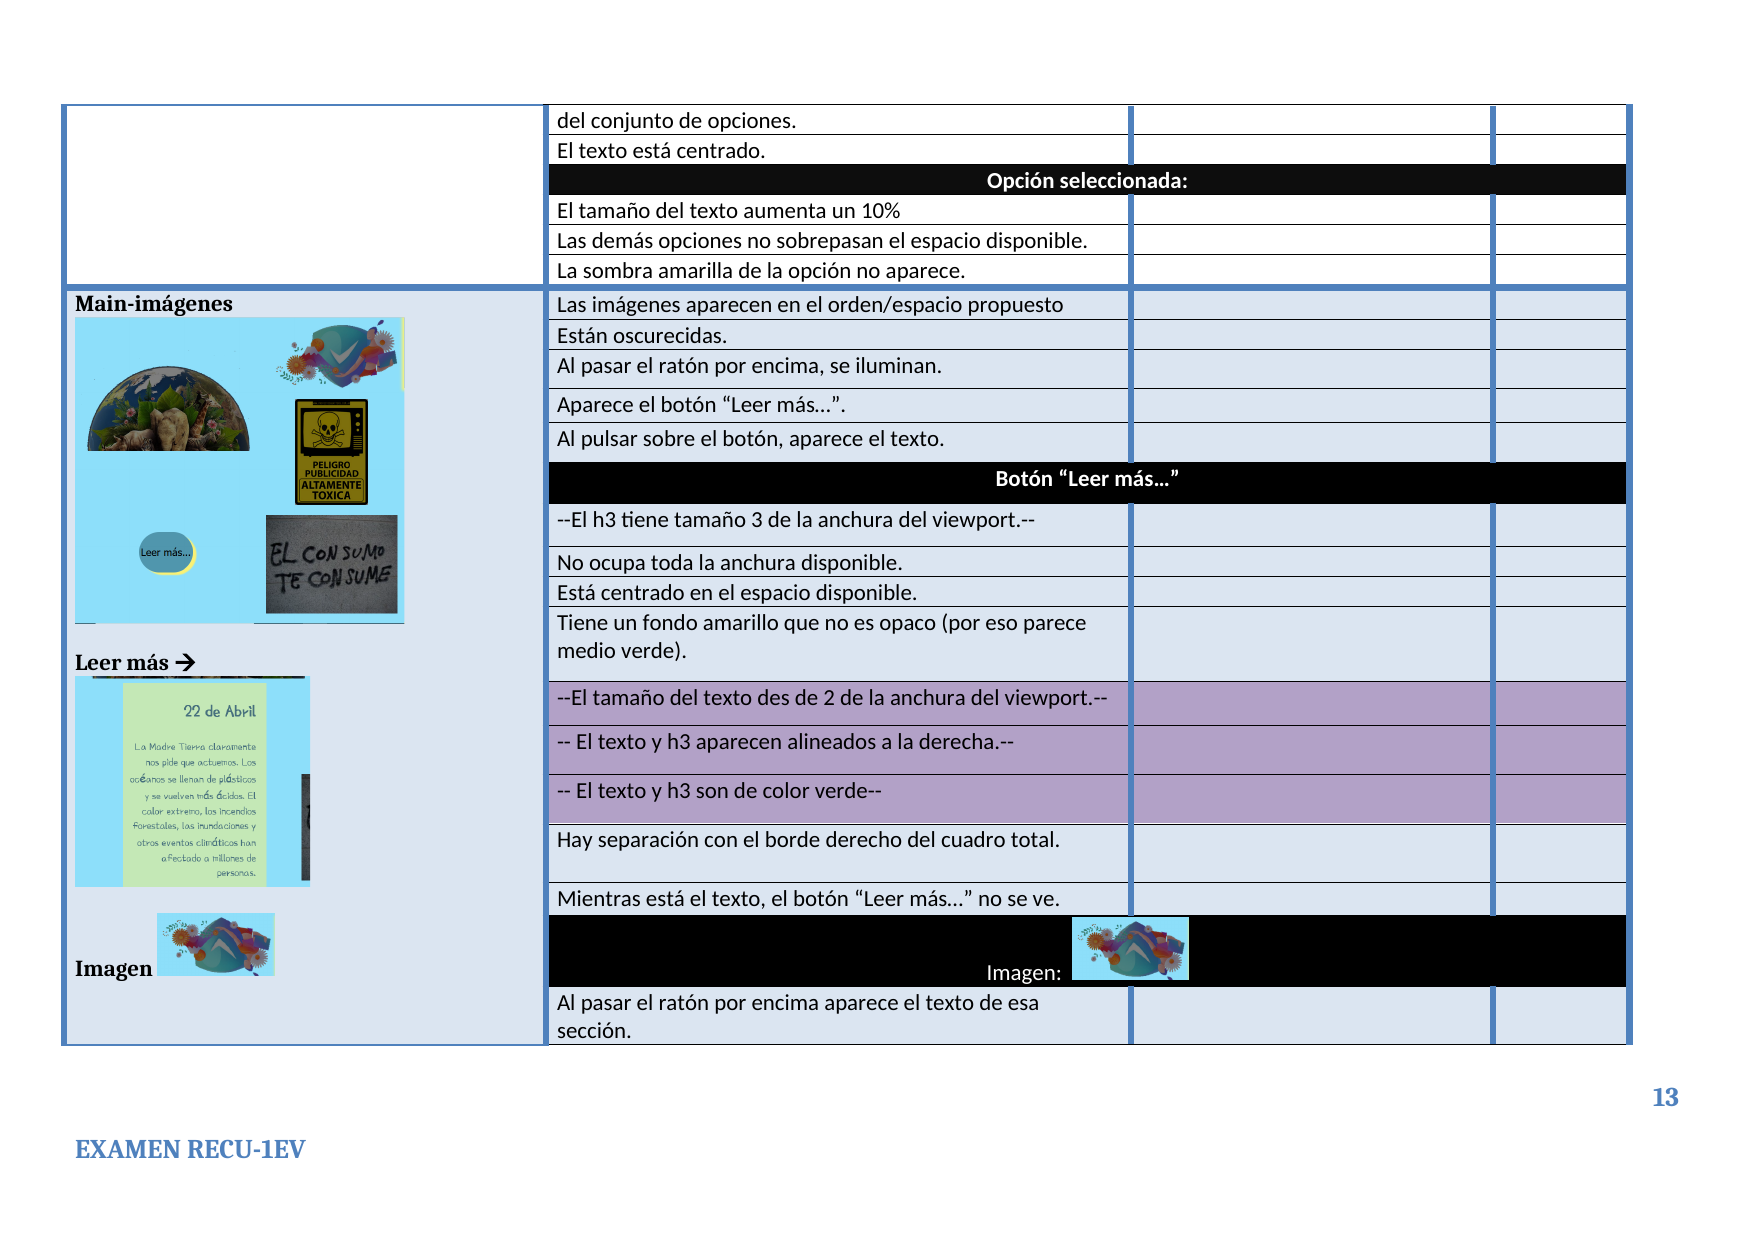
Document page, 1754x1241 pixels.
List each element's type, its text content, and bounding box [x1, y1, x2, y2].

table_cell [1496, 577, 1626, 606]
table_cell [1496, 195, 1626, 224]
table_cell [1496, 504, 1626, 546]
table_cell [1134, 320, 1490, 349]
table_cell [549, 105, 1131, 134]
table_cell [1134, 547, 1490, 576]
table_cell El texto está centrado. [549, 135, 1128, 164]
table_cell [1496, 547, 1626, 576]
table_cell Hay separación con el borde derecho del cuadro total. [549, 825, 1128, 882]
table_cell [1496, 726, 1626, 774]
table_cell Al pasar el ratón por encima, se iluminan. [549, 350, 1128, 388]
table_cell [1496, 389, 1626, 422]
table_cell [1134, 726, 1490, 774]
table_cell [1496, 825, 1626, 882]
table_cell Las imágenes aparecen en el orden/espacio propuesto [549, 291, 1128, 319]
table_cell [1496, 607, 1626, 681]
table_cell [1134, 682, 1490, 725]
table_cell Está centrado en el espacio disponible. [549, 577, 1128, 606]
table_cell [1134, 350, 1490, 388]
table_cell Imagen: [549, 916, 1626, 986]
table_cell Main-imágenes Leer más Imagen [67, 291, 543, 1044]
table_cell [1496, 682, 1626, 725]
table_cell Mientras está el texto, el botón “Leer más…” no se ve. [549, 883, 1128, 915]
picture [157, 913, 275, 976]
table_cell [1134, 389, 1490, 422]
table_cell [1134, 423, 1490, 462]
table_cell [1134, 825, 1490, 882]
table_cell Las demás opciones no sobrepasan el espacio disponible. [549, 225, 1128, 254]
table_cell [1134, 195, 1490, 224]
table_cell [1496, 775, 1626, 823]
table_cell --El h3 tiene tamaño 3 de la anchura del viewport.-- [549, 504, 1128, 546]
table_cell Al pasar el ratón por encima aparece el texto de esa sección. [549, 987, 1128, 1044]
table_cell -- El texto y h3 aparecen alineados a la derecha.-- [549, 726, 1128, 774]
table_cell [1134, 775, 1490, 823]
table_cell [1496, 883, 1626, 915]
table_cell Al pulsar sobre el botón, aparece el texto. [549, 423, 1128, 462]
table_cell [1134, 291, 1490, 319]
table_cell Están oscurecidas. [549, 320, 1128, 349]
table_cell Aparece el botón “Leer más…”. [549, 389, 1128, 422]
table_cell [1496, 423, 1626, 462]
picture [75, 317, 405, 624]
table_cell [1134, 105, 1493, 134]
table_cell --El tamaño del texto des de 2 de la anchura del viewport.-- [549, 682, 1128, 725]
table_cell [1496, 135, 1626, 164]
table_cell [1134, 577, 1490, 606]
table_cell [1496, 291, 1626, 319]
table_cell [1134, 883, 1490, 915]
table_cell [1134, 255, 1490, 284]
table_cell La sombra amarilla de la opción no aparece. [549, 255, 1128, 284]
table_cell Tiene un fondo amarillo que no es opaco (por eso parece medio verde). [549, 607, 1128, 681]
table_cell [1134, 987, 1490, 1044]
picture [1072, 917, 1189, 980]
table_cell No ocupa toda la anchura disponible. [549, 547, 1128, 576]
table_cell [1496, 350, 1626, 388]
table_cell Opción seleccionada: [549, 165, 1626, 194]
table_cell [1134, 607, 1490, 681]
table_cell [1496, 987, 1626, 1044]
picture [75, 676, 311, 887]
table_cell [1134, 135, 1490, 164]
table_cell [1496, 255, 1626, 284]
table_cell [1496, 105, 1626, 134]
table_cell -- El texto y h3 son de color verde-- [549, 775, 1128, 823]
table_cell [1496, 320, 1626, 349]
table_cell [1134, 225, 1490, 254]
table_cell El tamaño del texto aumenta un 10% [549, 195, 1128, 224]
table_cell [1134, 504, 1490, 546]
table_cell [1496, 225, 1626, 254]
table_cell Botón “Leer más…” [549, 463, 1626, 503]
